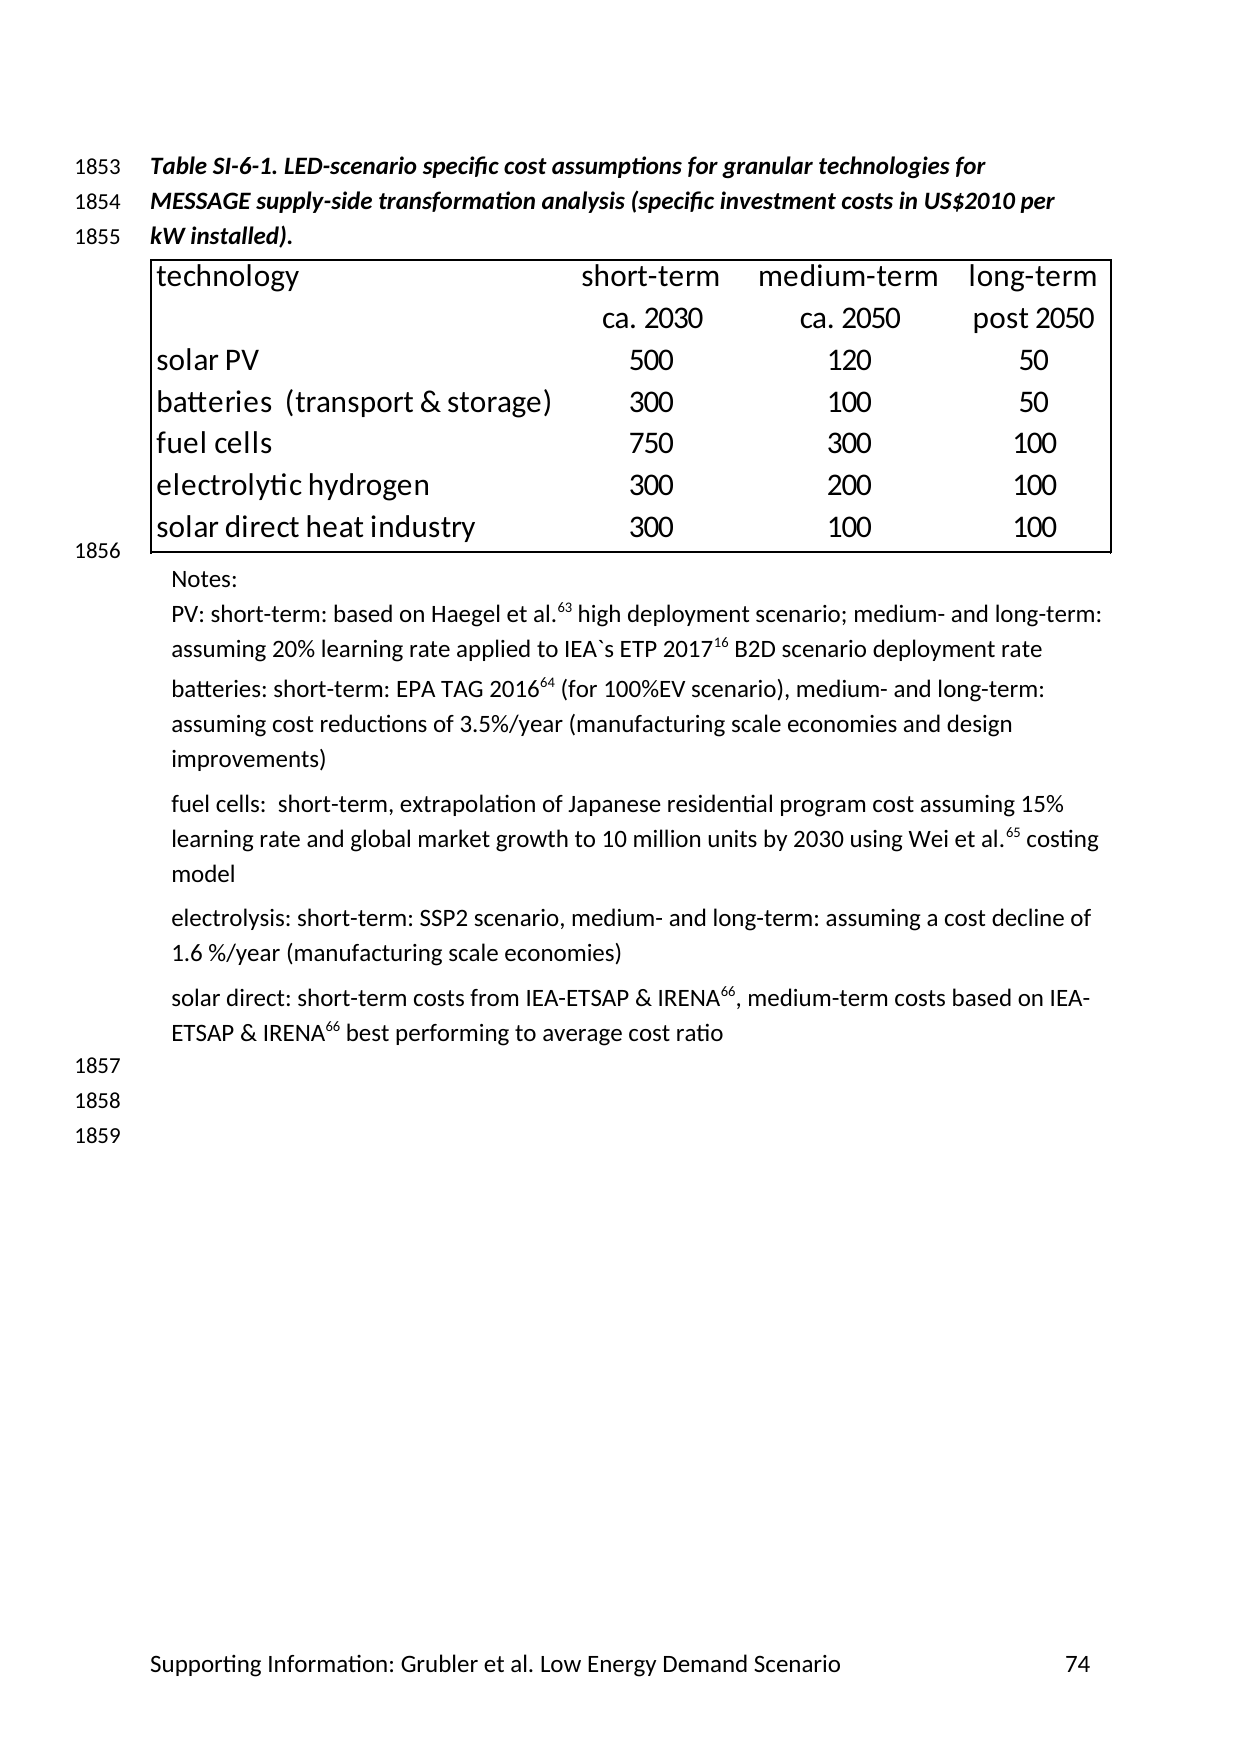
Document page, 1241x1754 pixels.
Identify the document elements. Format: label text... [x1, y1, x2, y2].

text Table SI-6-1. LED-scenario specific cost assumptions for granular technologies for MESSAGE supply-side transformation analysis (specific investment costs in US$2010 per kW installed). [150, 150, 1090, 251]
table_cell electrolysis: short-term: SSP2 scenario, medium- and long-term: assuming a cost decline of 1.6 %/year (manufacturing scale economies) [160, 893, 1138, 972]
table_cell solar direct: short-term costs from IEA-ETSAP & IRENA66, medium-term costs based on IEA-ETSAP & IRENA66 best performing to average cost ratio [160, 972, 1138, 1052]
table_cell batteries: short-term: EPA TAG 201664 (for 100%EV scenario), medium- and long-term: assuming cost reductions of 3.5%/year (manufacturing scale economies and design improvements) [160, 668, 1138, 778]
table_header Notes: PV: short-term: based on Haegel et al.63 high deployment scenario; medium- and long-term: assuming 20% learning rate applied to IEA`s ETP 201716 B2D scenario deployment rate [160, 563, 1138, 668]
table_cell fuel cells: short-term, extrapolation of Japanese residential program cost assuming 15% learning rate and global market growth to 10 million units by 2030 using Wei et al.65 costing model [160, 779, 1138, 893]
